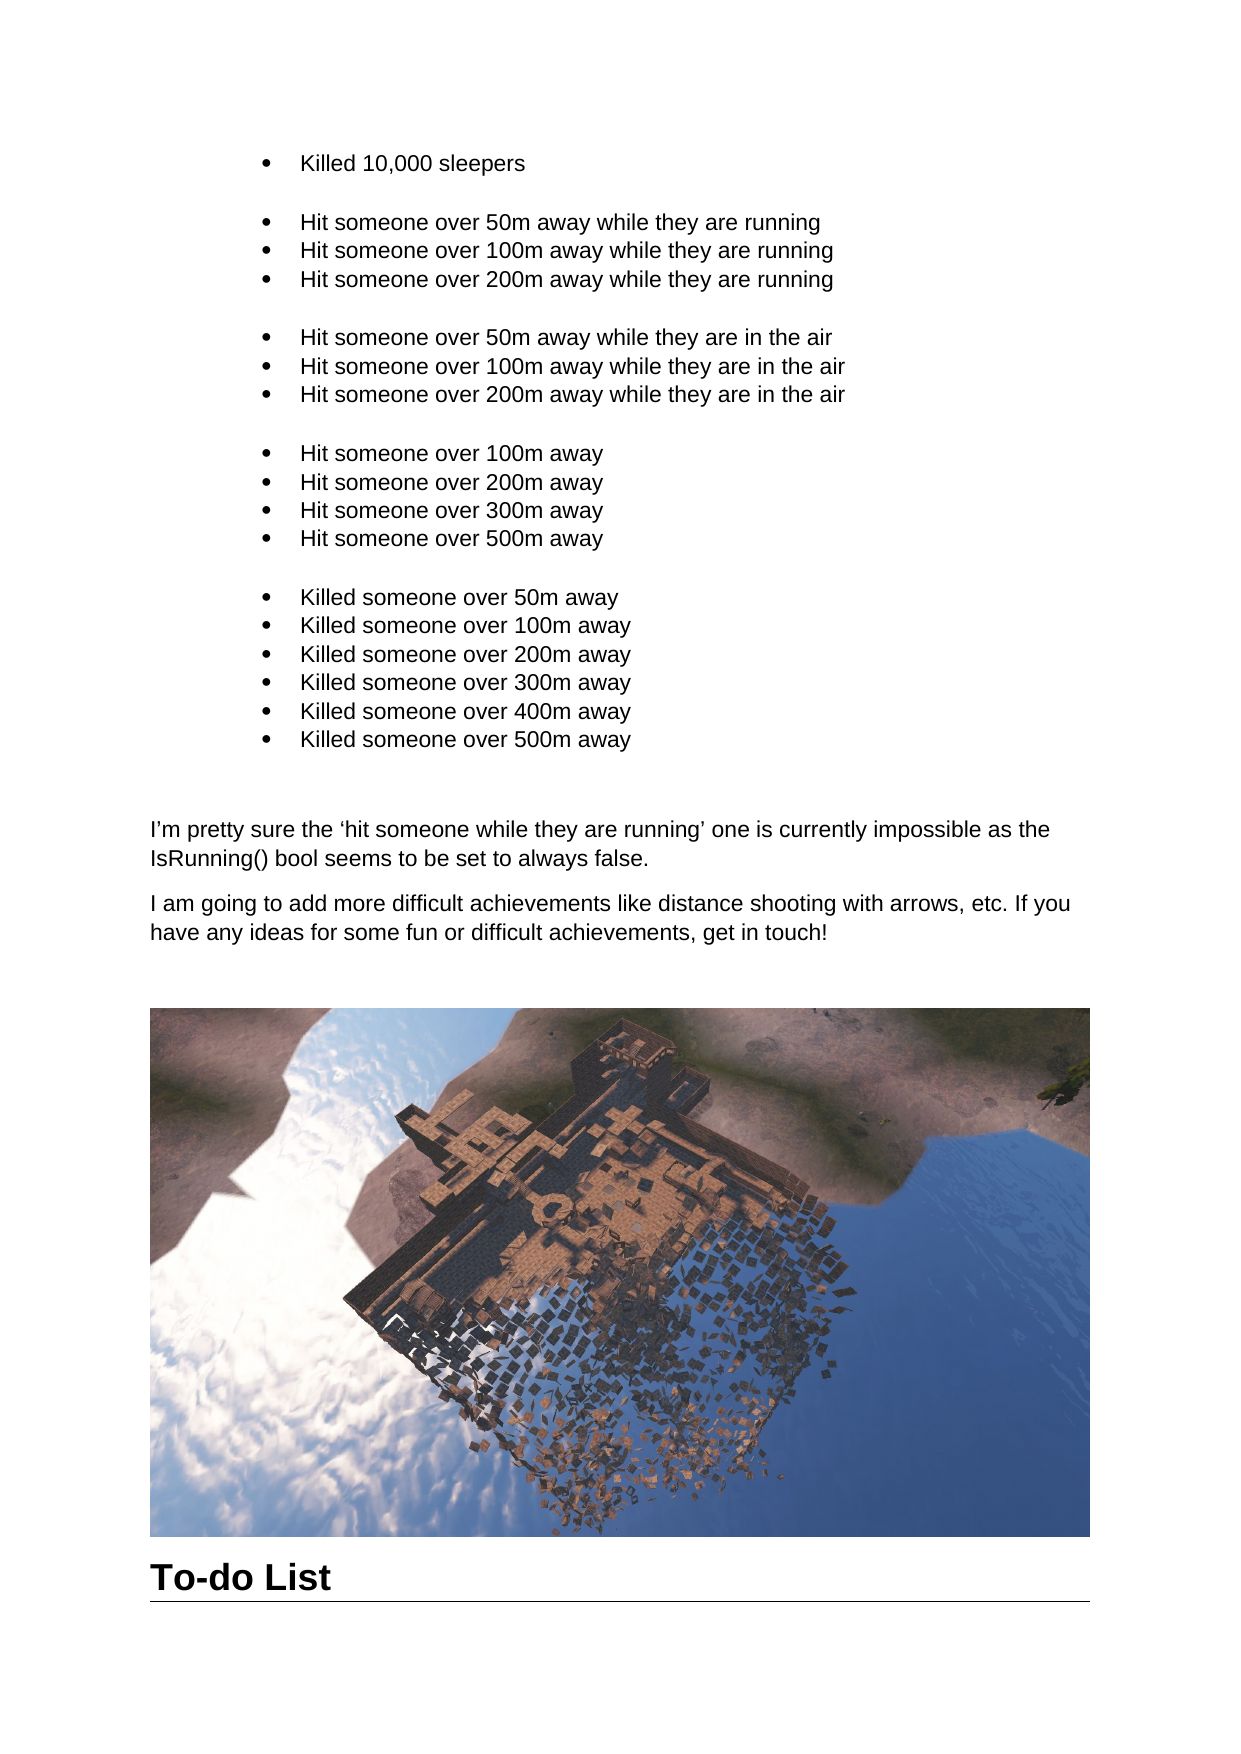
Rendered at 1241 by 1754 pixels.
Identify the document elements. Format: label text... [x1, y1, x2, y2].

list Killed someone over 50m away [262, 584, 1090, 610]
text To-do List [150, 1555, 1090, 1601]
list Hit someone over 100m away while they are in the air [262, 353, 1090, 379]
list Killed someone over 200m away [262, 641, 1090, 667]
list Hit someone over 100m away while they are running [262, 237, 1090, 263]
text I’m pretty sure the ‘hit someone while they are running’ one is currently impossible as the IsRunning() bool seems to be set to always false. [150, 816, 1090, 871]
list Killed someone over 500m away [262, 726, 1090, 753]
list Hit someone over 200m away while they are running [262, 266, 1090, 322]
list Killed someone over 300m away [262, 669, 1090, 696]
list Killed someone over 100m away [262, 612, 1090, 639]
list Hit someone over 50m away while they are in the air [262, 324, 1090, 351]
list Hit someone over 300m away [262, 497, 1090, 523]
list Killed someone over 400m away [262, 698, 1090, 724]
picture [150, 1008, 1090, 1537]
text I am going to add more difficult achievements like distance shooting with arrows, etc. If you have any ideas for some fun or difficult achievements, get in touch! [150, 890, 1090, 945]
list Hit someone over 500m away [262, 525, 1090, 582]
list Hit someone over 100m away [262, 440, 1090, 466]
list Hit someone over 50m away while they are running [262, 209, 1090, 235]
list Hit someone over 200m away [262, 468, 1090, 495]
list Hit someone over 200m away while they are in the air [262, 381, 1090, 438]
list Killed 10,000 sleepers [262, 150, 1090, 207]
